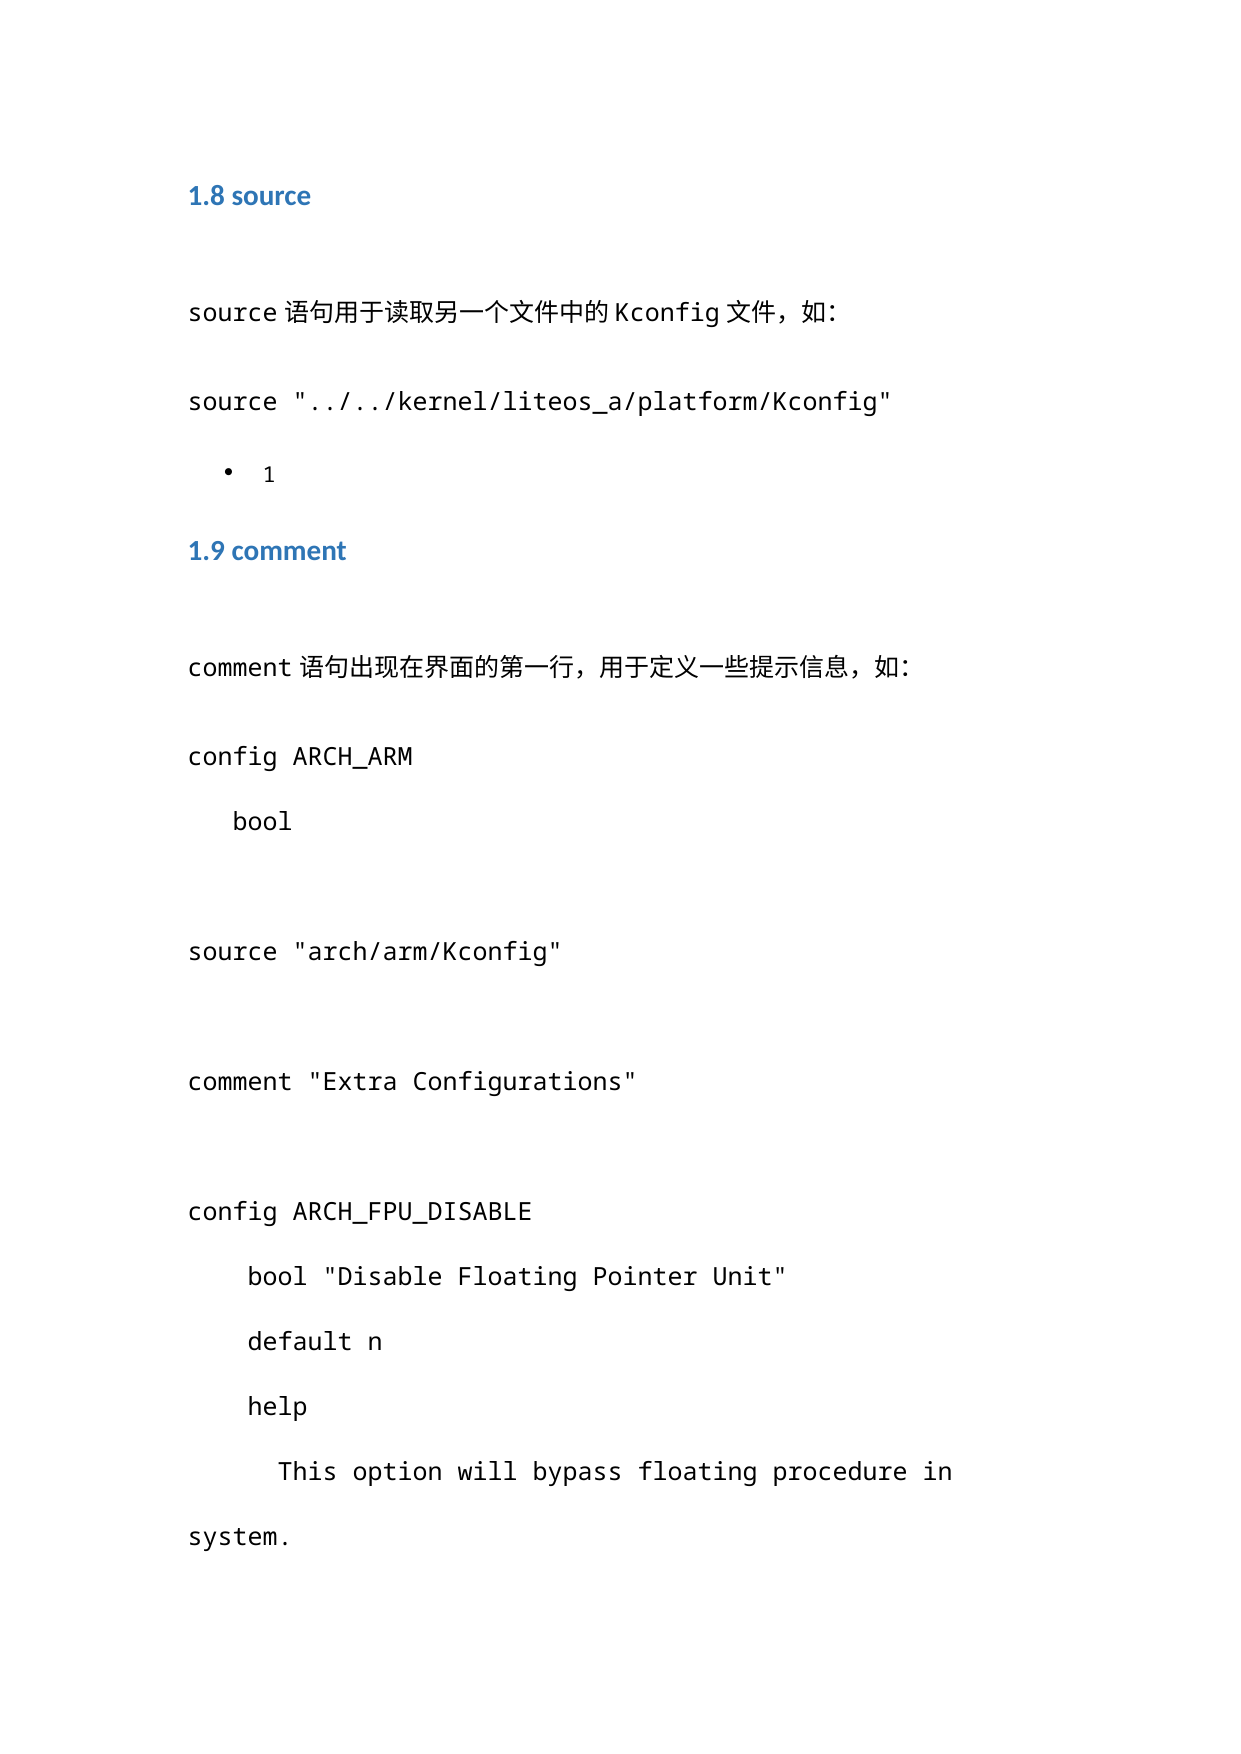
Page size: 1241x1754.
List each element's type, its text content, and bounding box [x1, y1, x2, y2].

subtitle 1.9 comment [187, 517, 1053, 582]
text source "../../kernel/liteos_a/platform/Kconfig" [187, 368, 1053, 433]
list 1 [225, 458, 1053, 490]
text source 语句用于读取另一个文件中的 Kconfig 文件，如： [187, 278, 1053, 343]
text config ARCH_ARM bool source "arch/arm/Kconfig" comment "Extra Configurations" config ARCH_FPU_DISABLE bool "Disable Floating Pointer Unit" default n help This option will bypass floating procedure in system. [187, 723, 1053, 1568]
text comment 语句出现在界面的第一行，用于定义一些提示信息，如： [187, 633, 1053, 698]
subtitle 1.8 source [187, 162, 1053, 227]
